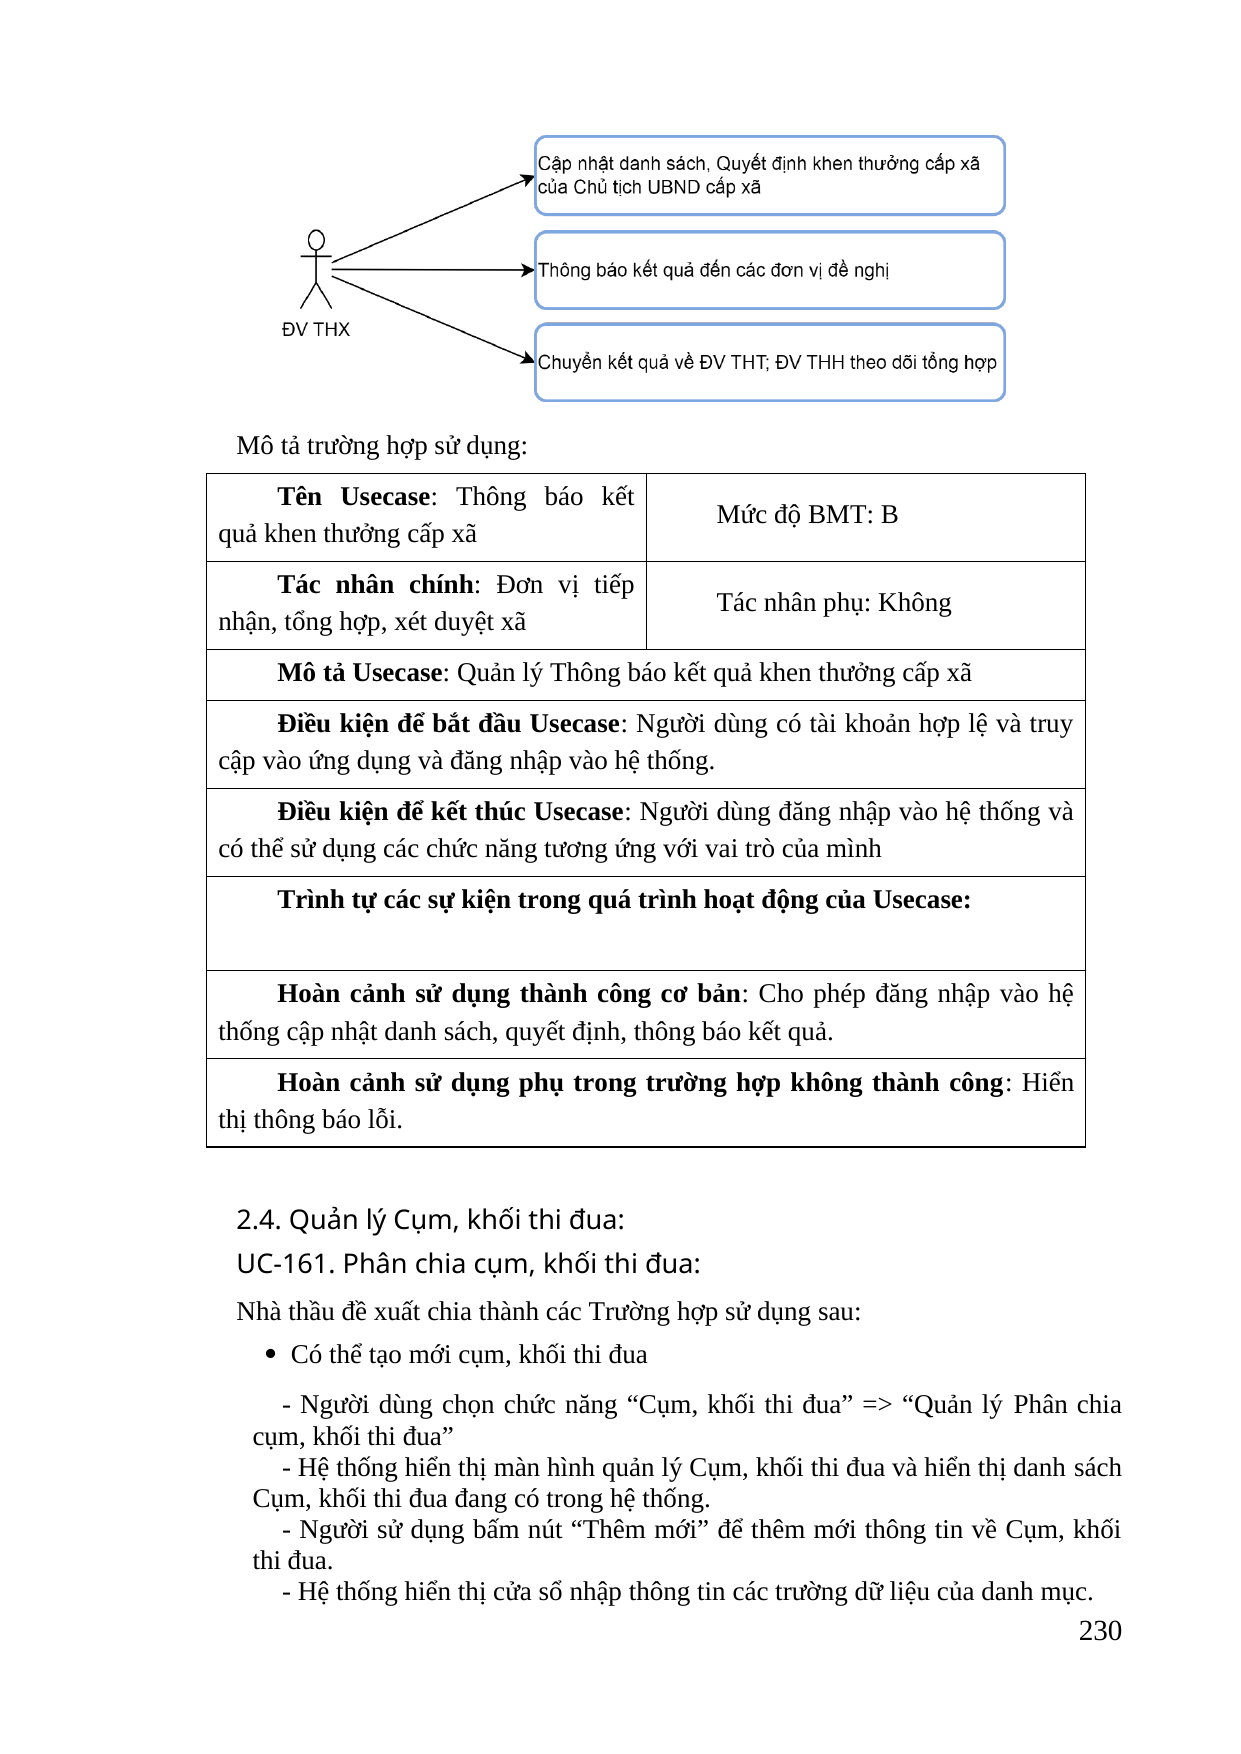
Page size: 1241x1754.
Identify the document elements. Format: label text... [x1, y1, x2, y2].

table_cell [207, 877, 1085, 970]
text Mô tả trường hợp sử dụng: [177, 429, 1122, 460]
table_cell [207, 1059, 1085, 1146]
picture [265, 118, 1021, 417]
list Quản lý Cụm, khối thi đua: [177, 1200, 1122, 1237]
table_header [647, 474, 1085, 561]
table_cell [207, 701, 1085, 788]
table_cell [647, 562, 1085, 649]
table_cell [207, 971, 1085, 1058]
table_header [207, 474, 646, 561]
list UC-161. Phân chia cụm, khối thi đua: [236, 1244, 1122, 1281]
list - Hệ thống hiển thị màn hình quản lý Cụm, khối thi đua và hiển thị danh sách Cụm, khối thi đua đang có trong hệ thống. [252, 1451, 1122, 1513]
list - Người dùng chọn chức năng “Cụm, khối thi đua” => “Quản lý Phân chia cụm, khối thi đua” [252, 1388, 1122, 1451]
list Có thể tạo mới cụm, khối thi đua [177, 1338, 1122, 1370]
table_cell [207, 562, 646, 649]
list - Người sử dụng bấm nút “Thêm mới” để thêm mới thông tin về Cụm, khối thi đua. [252, 1513, 1122, 1575]
list - Hệ thống hiển thị cửa sổ nhập thông tin các trường dữ liệu của danh mục. [252, 1575, 1122, 1606]
text Nhà thầu đề xuất chia thành các Trường hợp sử dụng sau: [177, 1295, 1122, 1326]
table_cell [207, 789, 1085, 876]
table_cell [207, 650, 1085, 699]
